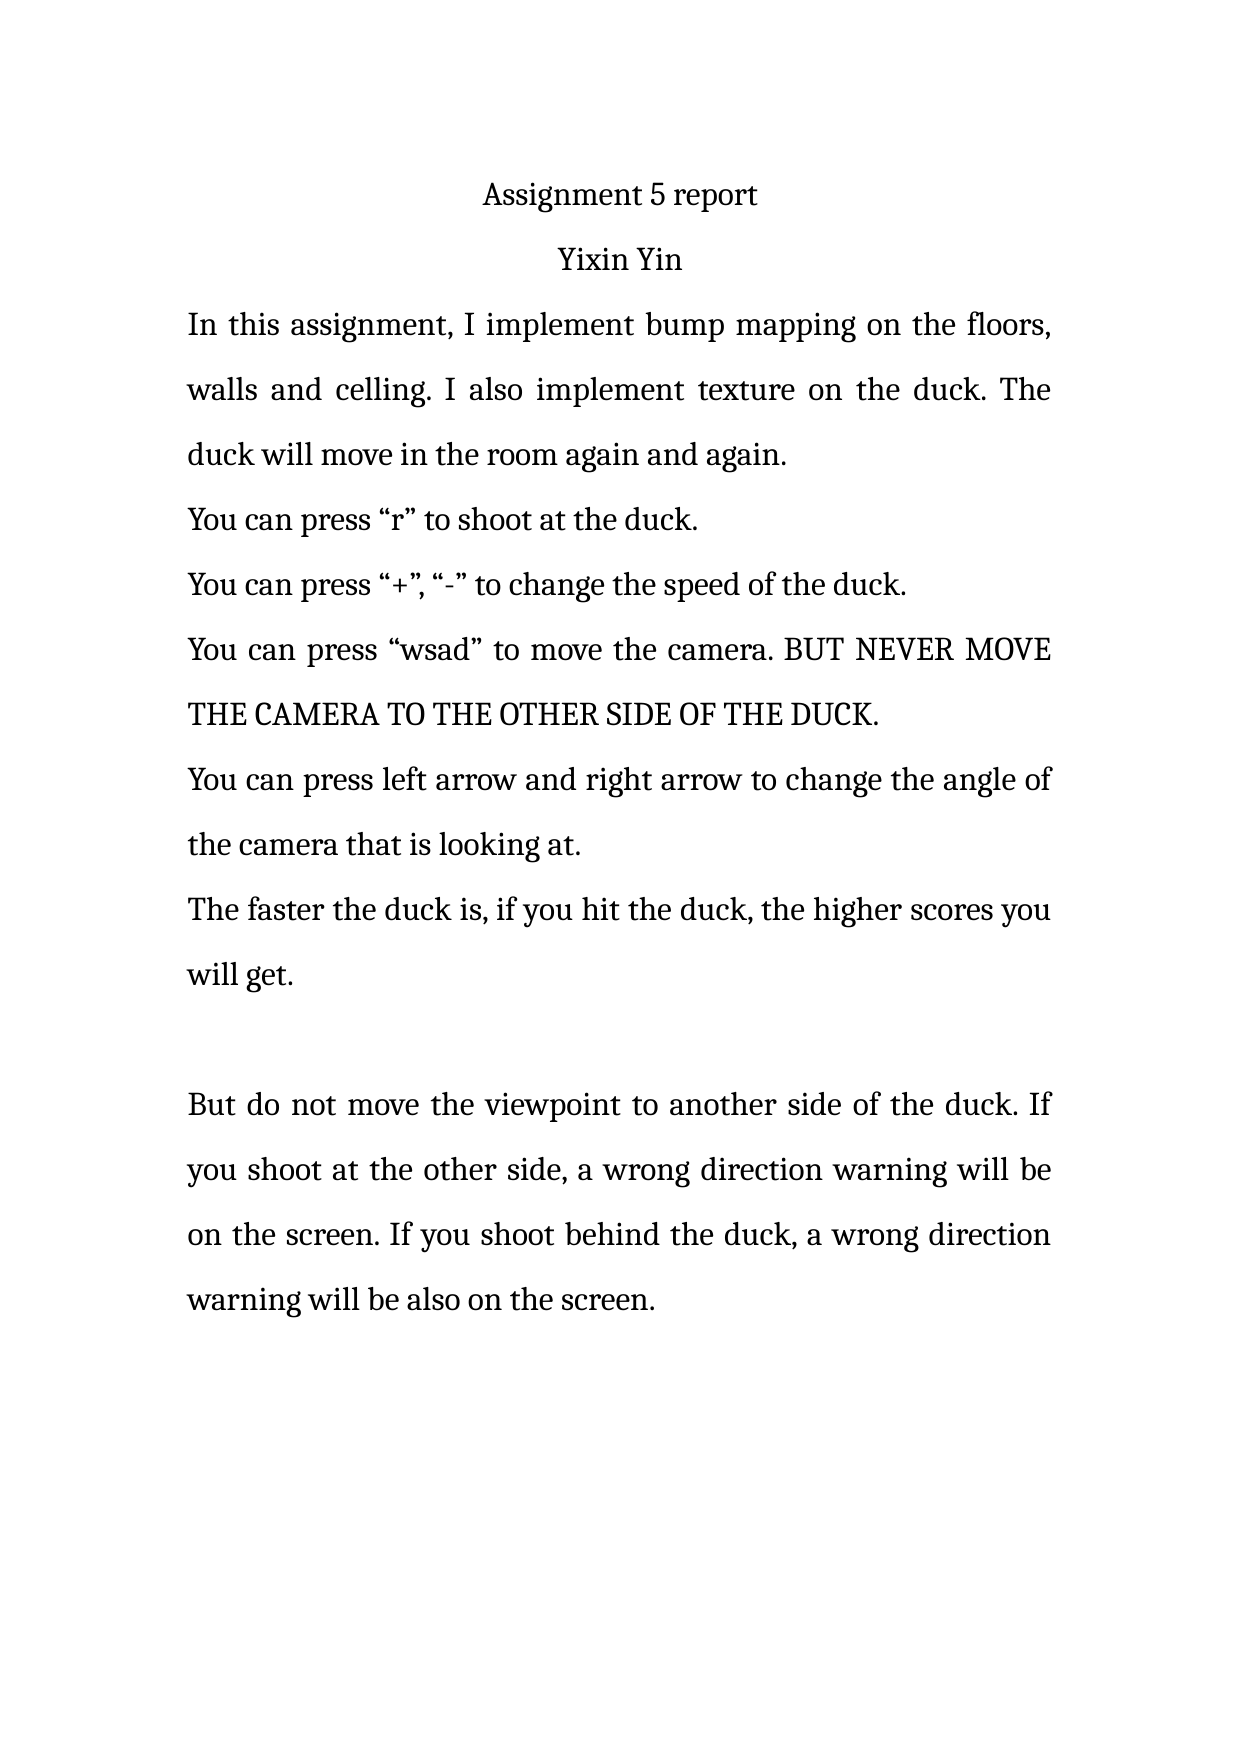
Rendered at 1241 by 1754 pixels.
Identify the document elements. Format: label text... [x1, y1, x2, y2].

text But do not move the viewpoint to another side of the duck. If you shoot at the other side, a wrong direction warning will be on the screen. If you shoot behind the duck, a wrong direction warning will be also on the screen. [187, 1072, 1053, 1332]
text Assignment 5 report [187, 162, 1053, 227]
text You can press “r” to shoot at the duck. [187, 487, 1053, 552]
text The faster the duck is, if you hit the duck, the higher scores you will get. [187, 877, 1053, 1007]
text You can press left arrow and right arrow to change the angle of the camera that is looking at. [187, 747, 1053, 877]
text You can press “wsad” to move the camera. BUT NEVER MOVE THE CAMERA TO THE OTHER SIDE OF THE DUCK. [187, 617, 1053, 747]
text Yixin Yin [187, 227, 1053, 292]
text You can press “+”, “-” to change the speed of the duck. [187, 552, 1053, 617]
text In this assignment, I implement bump mapping on the floors, walls and celling. I also implement texture on the duck. The duck will move in the room again and again. [187, 292, 1053, 487]
